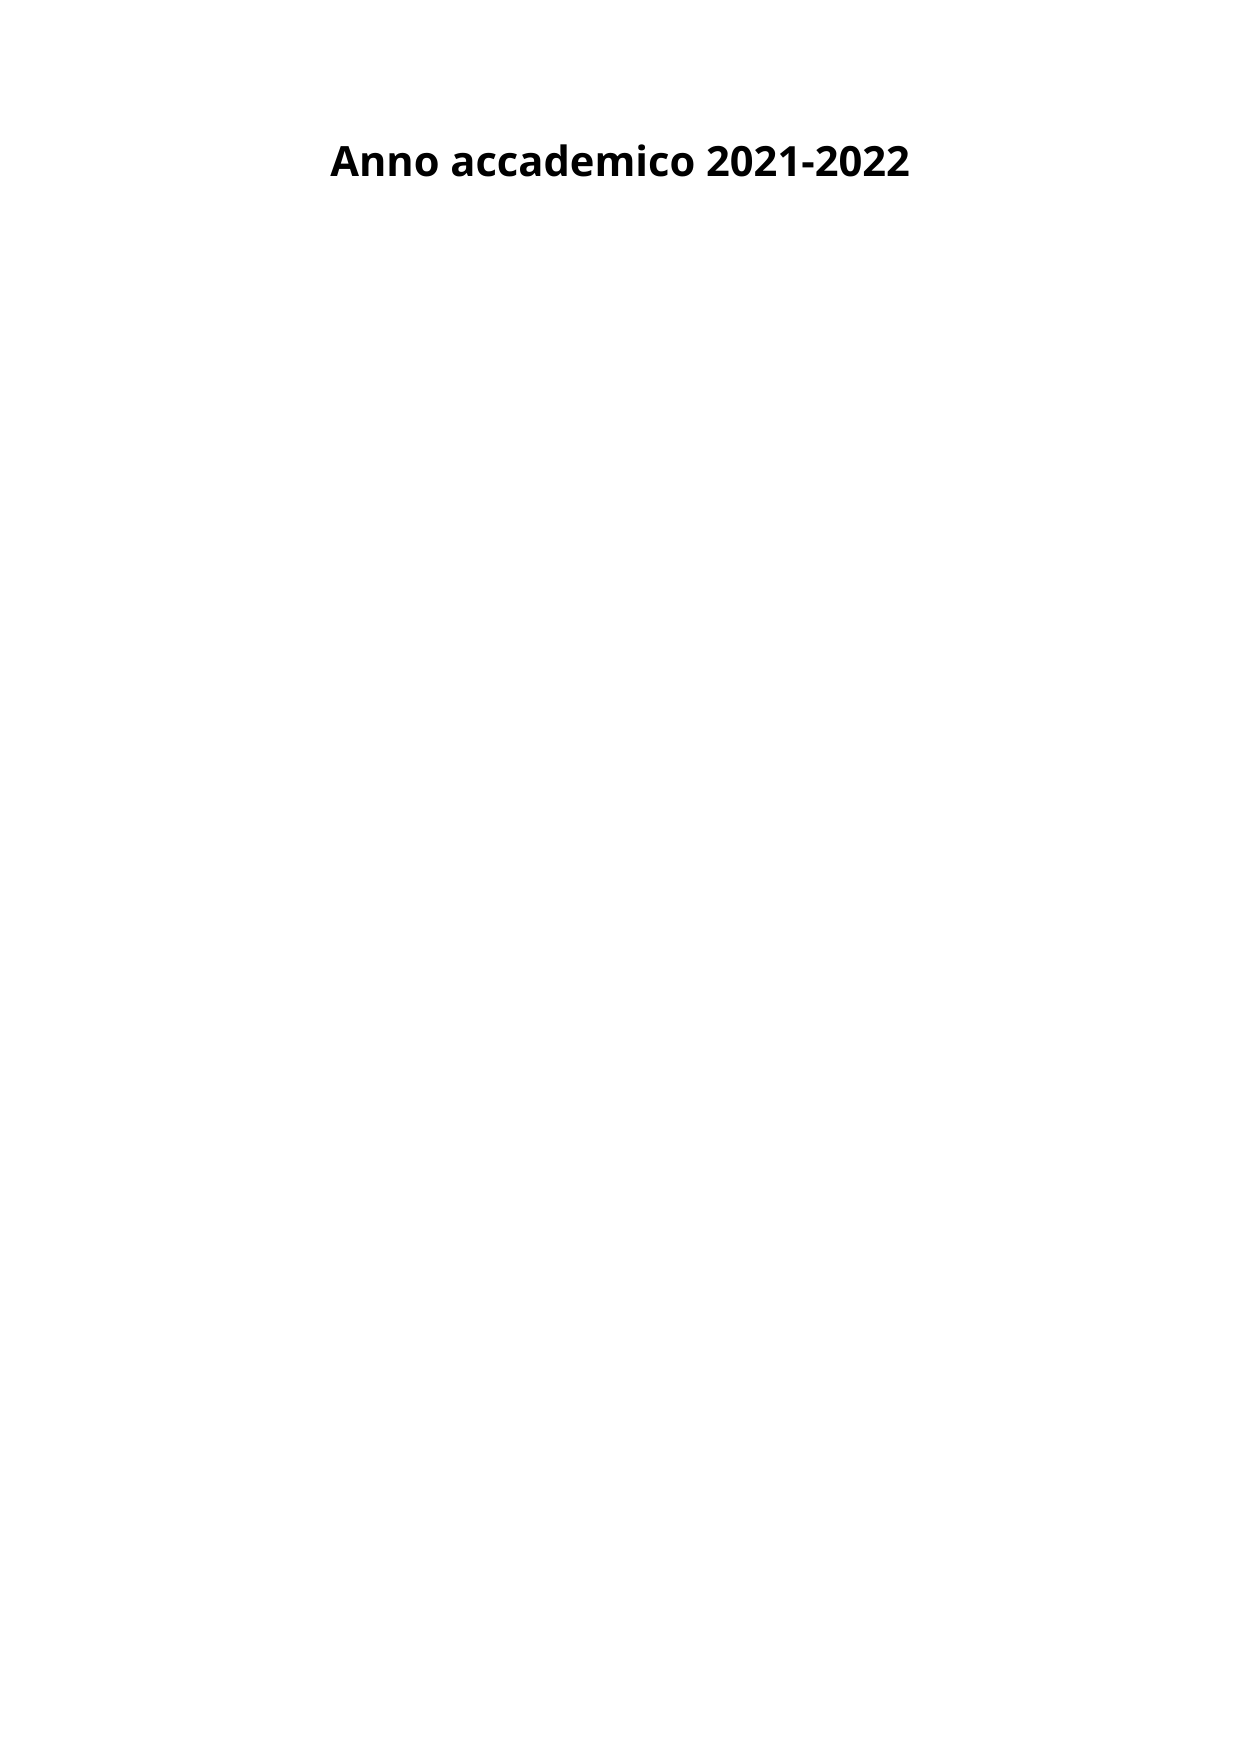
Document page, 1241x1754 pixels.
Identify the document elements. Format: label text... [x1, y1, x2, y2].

text Anno accademico 2021-2022 [75, 132, 1165, 188]
